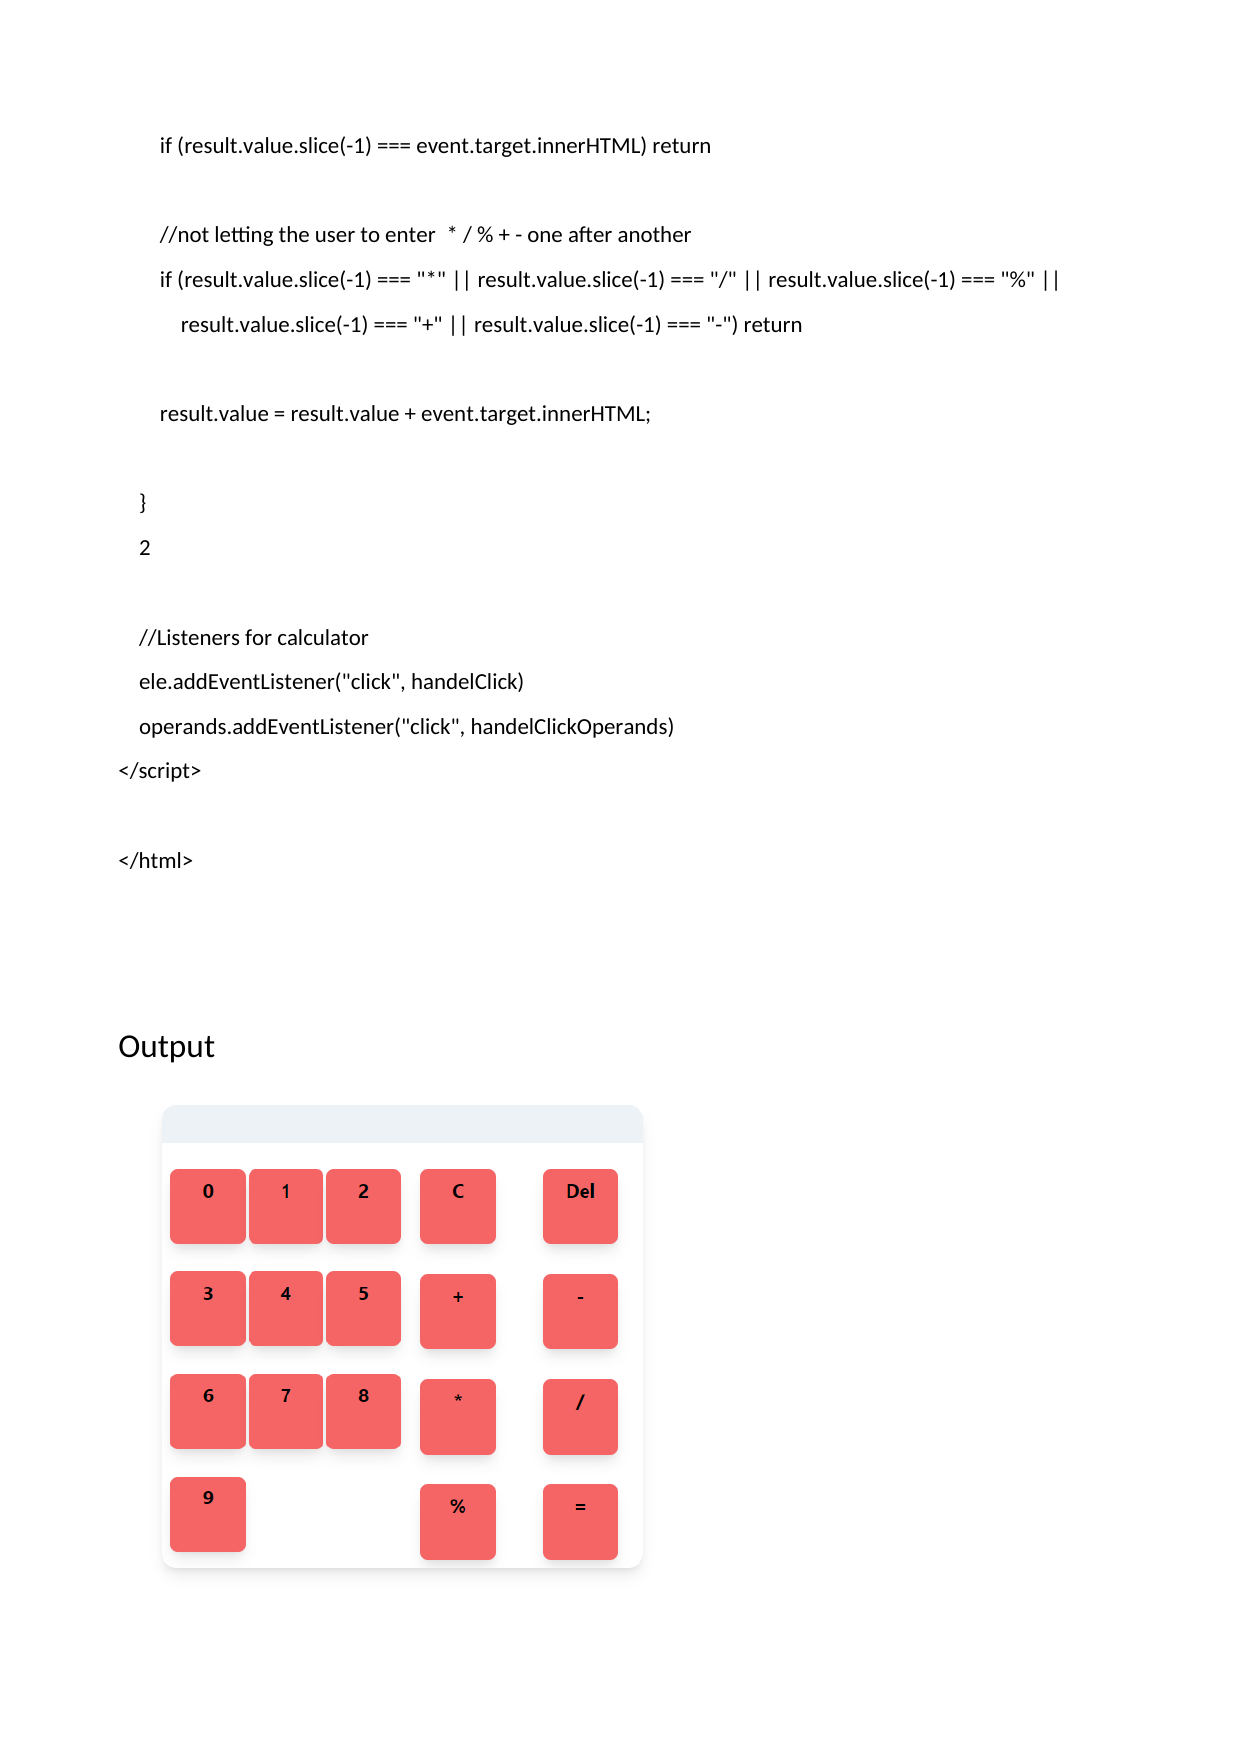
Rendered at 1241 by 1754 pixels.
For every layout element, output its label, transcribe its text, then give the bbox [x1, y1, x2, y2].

picture [118, 1082, 656, 1608]
text 2 [118, 533, 1122, 561]
text if (result.value.slice(-1) === "*" || result.value.slice(-1) === "/" || result.value.slice(-1) === "%" || [118, 265, 1122, 293]
text } [118, 488, 1122, 517]
text </script> [118, 757, 1122, 785]
text ele.addEventListener("click", handelClick) [118, 667, 1122, 695]
text result.value = result.value + event.target.innerHTML; [118, 399, 1122, 427]
text operands.addEventListener("click", handelClickOperands) [118, 712, 1122, 740]
text //not letting the user to enter * / % + - one after another [118, 220, 1122, 248]
text </html> [118, 846, 1122, 874]
text if (result.value.slice(-1) === event.target.innerHTML) return [118, 131, 1122, 159]
text result.value.slice(-1) === "+" || result.value.slice(-1) === "-") return [118, 310, 1122, 338]
text //Listeners for calculator [118, 623, 1122, 651]
text Output [118, 1025, 1122, 1066]
